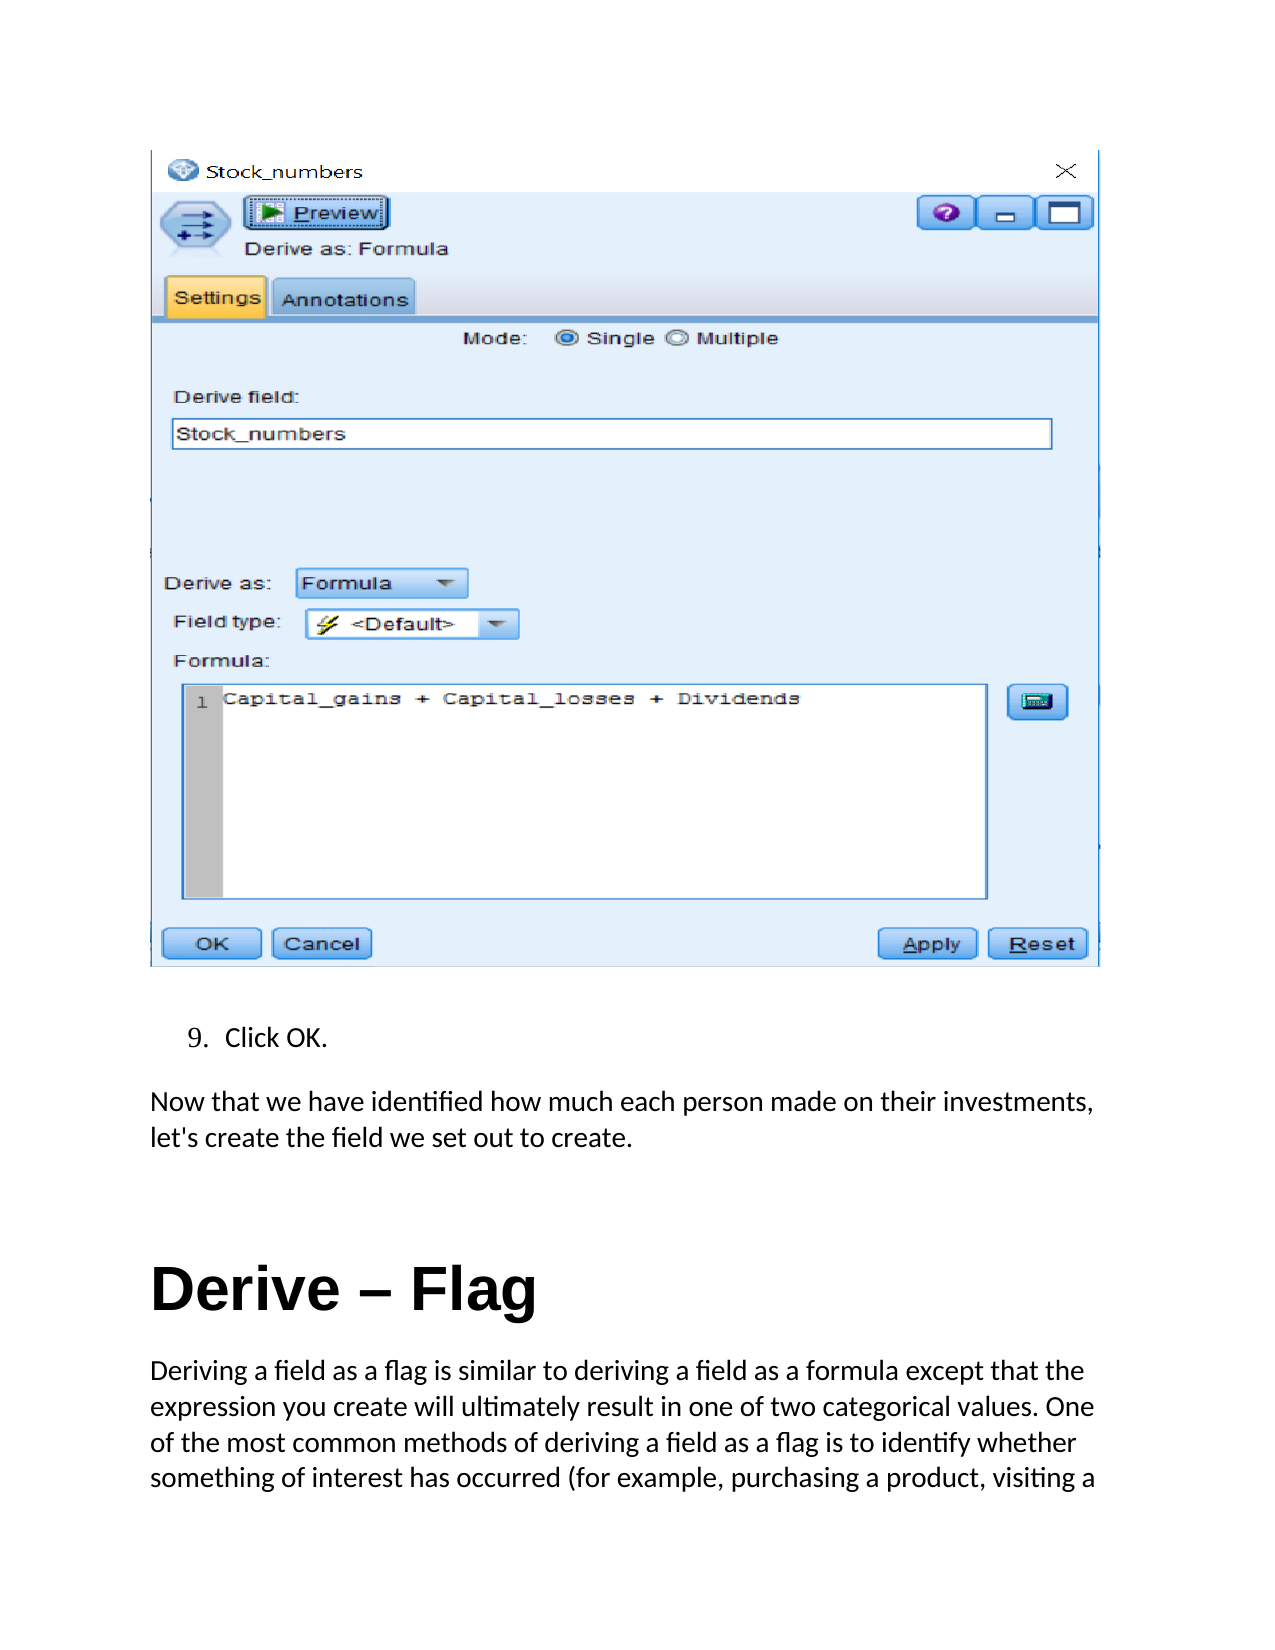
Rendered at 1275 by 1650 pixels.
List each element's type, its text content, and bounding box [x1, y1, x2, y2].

text Now that we have identified how much each person made on their investments, let's create the field we set out to create. [150, 1083, 1125, 1155]
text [150, 1352, 1125, 1495]
subtitle Derive – Flag [150, 1251, 1125, 1323]
picture [150, 150, 1101, 967]
list Click OK. [187, 1019, 1125, 1054]
